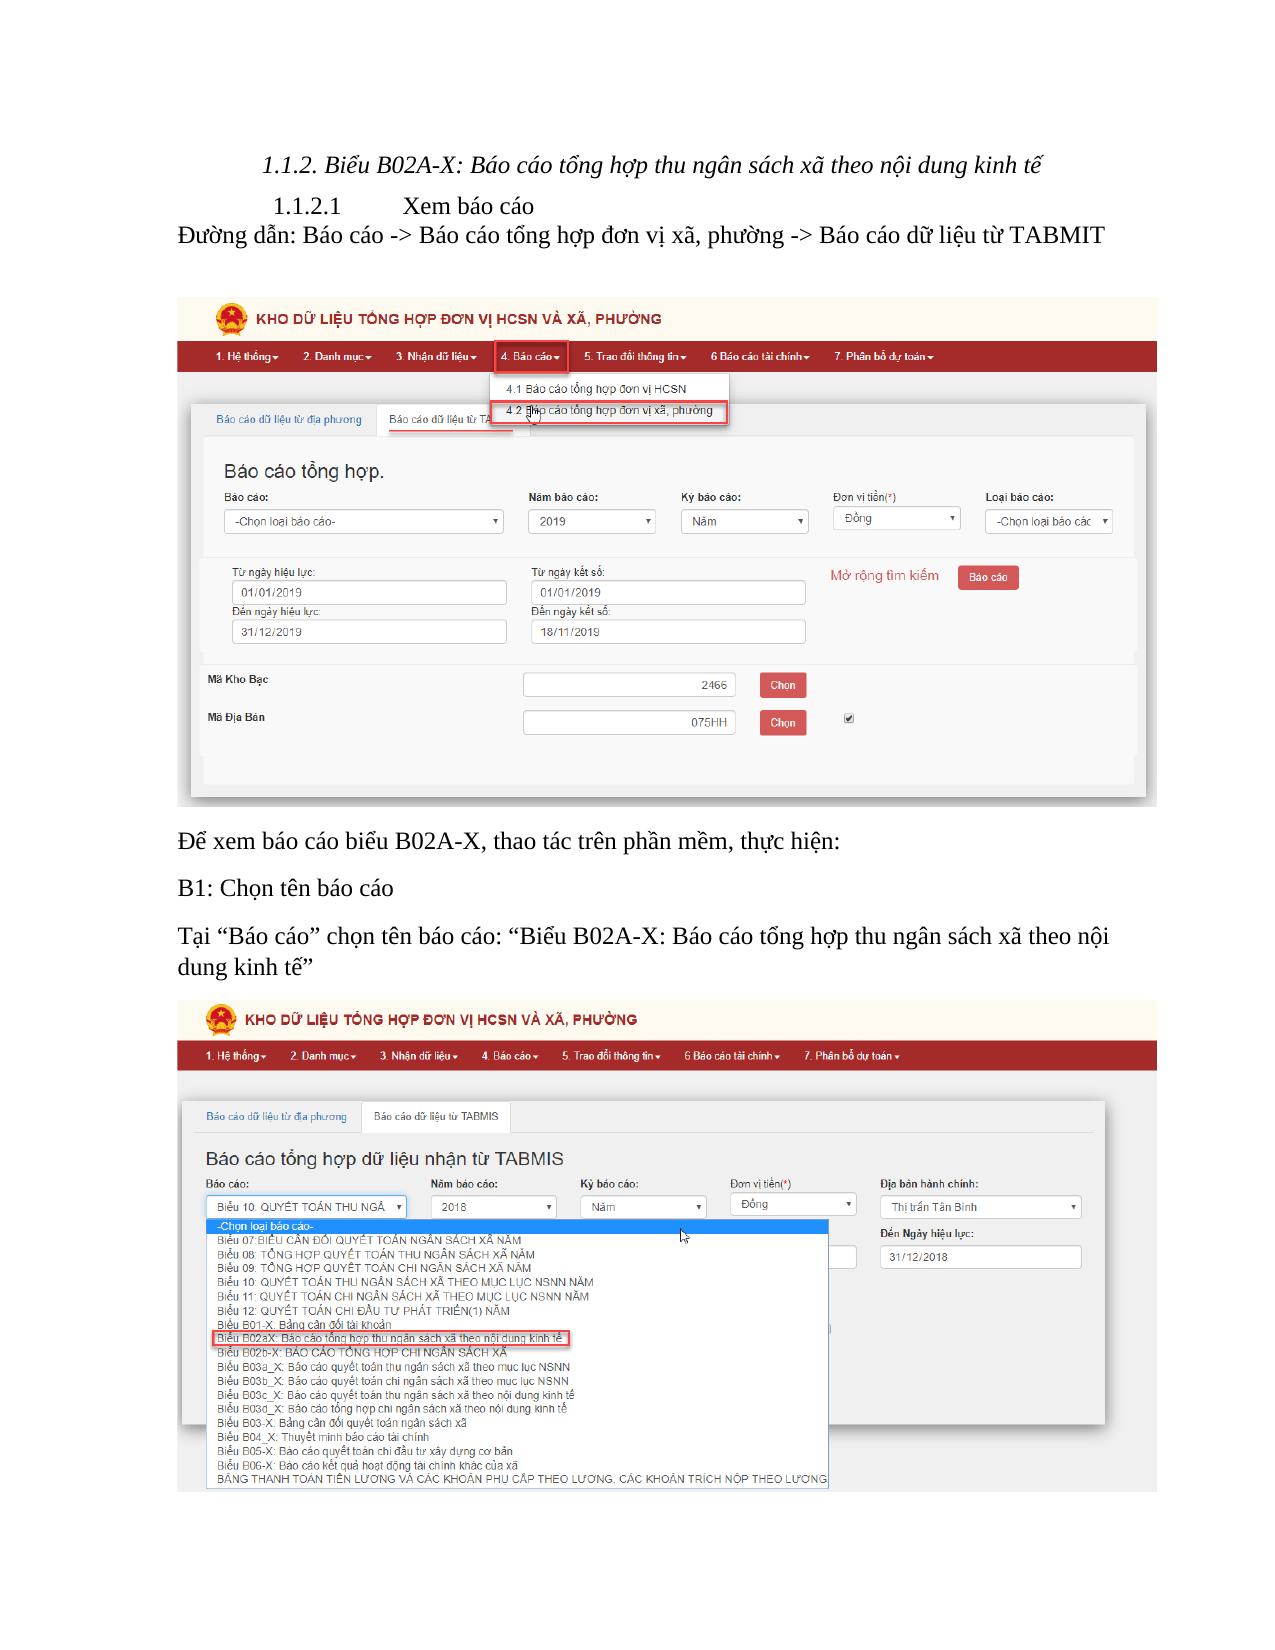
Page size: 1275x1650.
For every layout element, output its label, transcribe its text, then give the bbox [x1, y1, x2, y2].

picture [177, 297, 1157, 807]
text B1: Chọn tên báo cáo [177, 873, 1157, 902]
text Đường dẫn: Báo cáo -> Báo cáo tổng hợp đơn vị xã, phường -> Báo cáo dữ liệu từ TABMIT [177, 220, 1157, 249]
text Tại “Báo cáo” chọn tên báo cáo: “Biểu B02A-X: Báo cáo tổng hợp thu ngân sách xã theo nội dung kinh tế” [177, 921, 1157, 981]
text Để xem báo cáo biểu B02A-X, thao tác trên phần mềm, thực hiện: [177, 826, 1157, 854]
subtitle 1.1.2. Biểu B02A-X: Báo cáo tổng hợp thu ngân sách xã theo nội dung kinh tế [262, 150, 1157, 179]
picture [177, 1000, 1157, 1492]
text Xem báo cáo [273, 191, 1157, 220]
